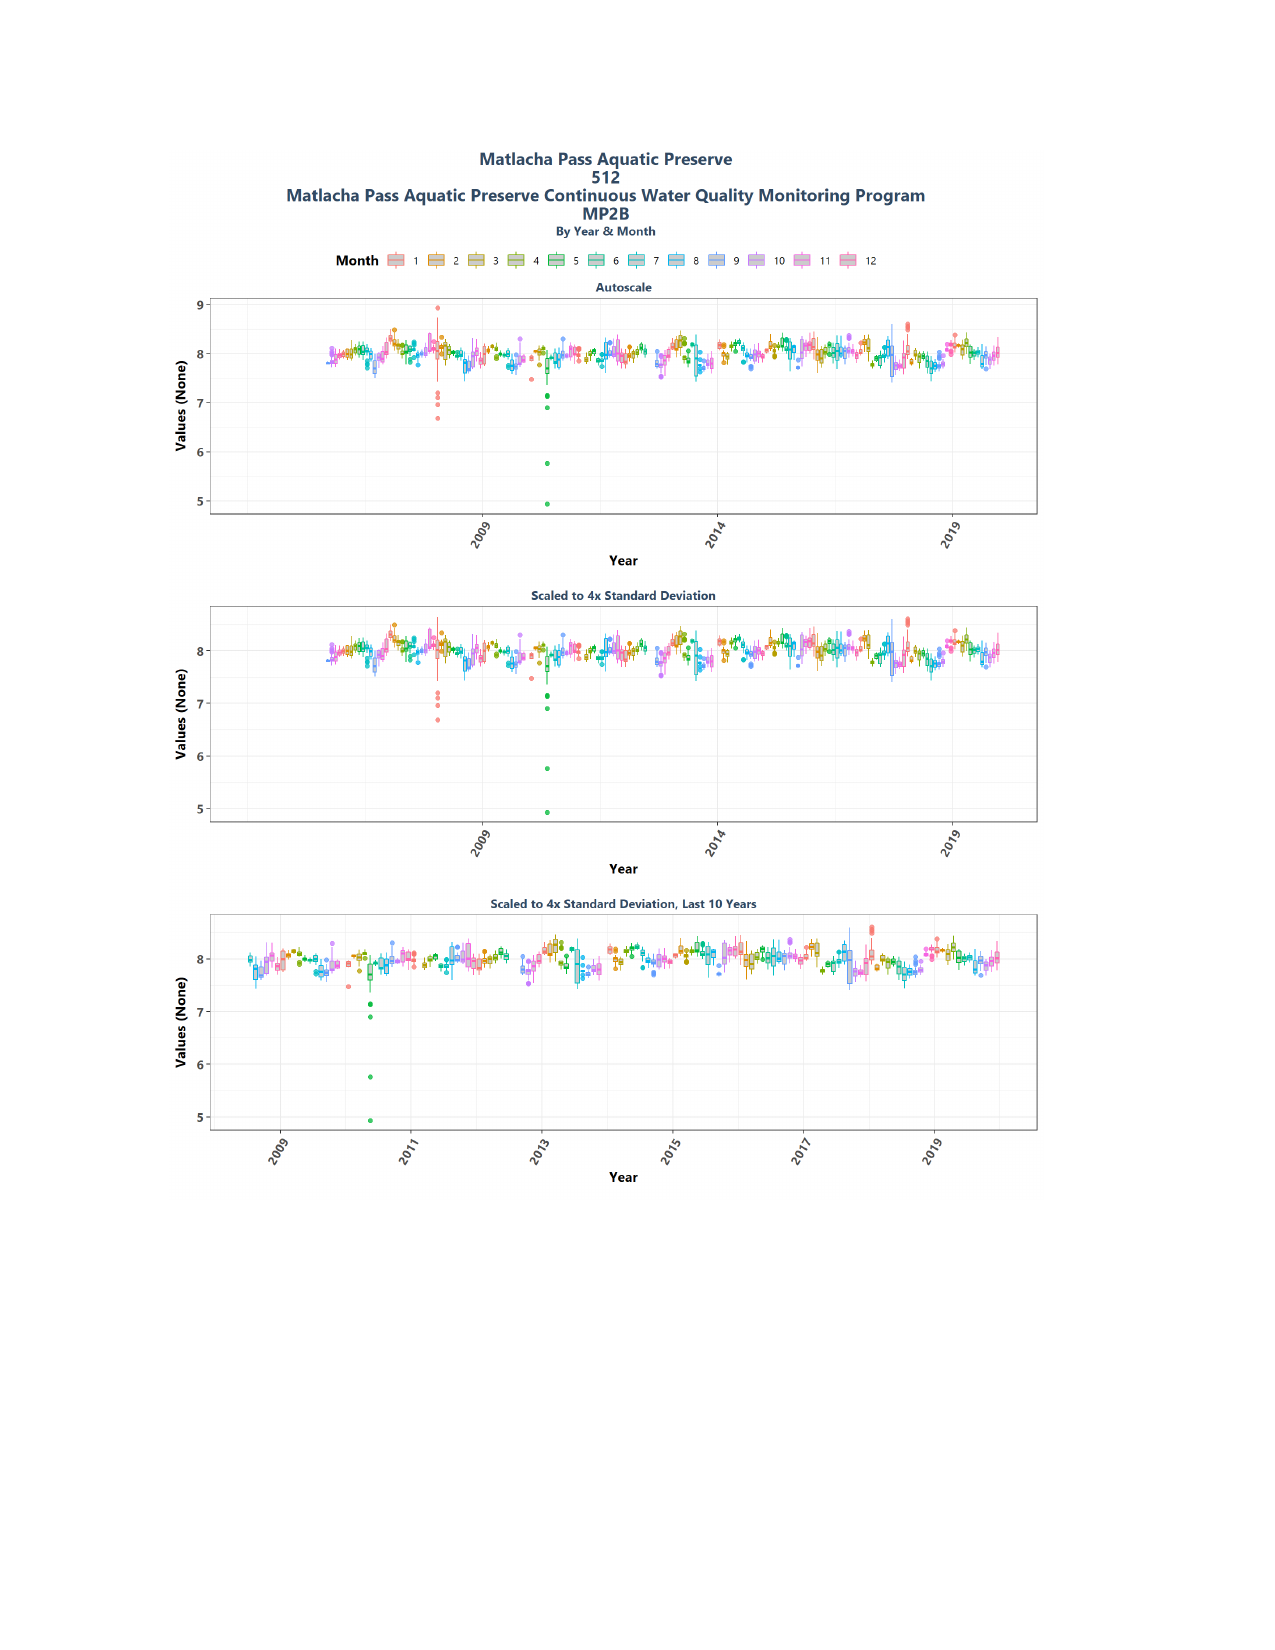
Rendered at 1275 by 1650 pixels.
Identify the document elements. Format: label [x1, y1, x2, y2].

picture [168, 150, 1044, 1200]
